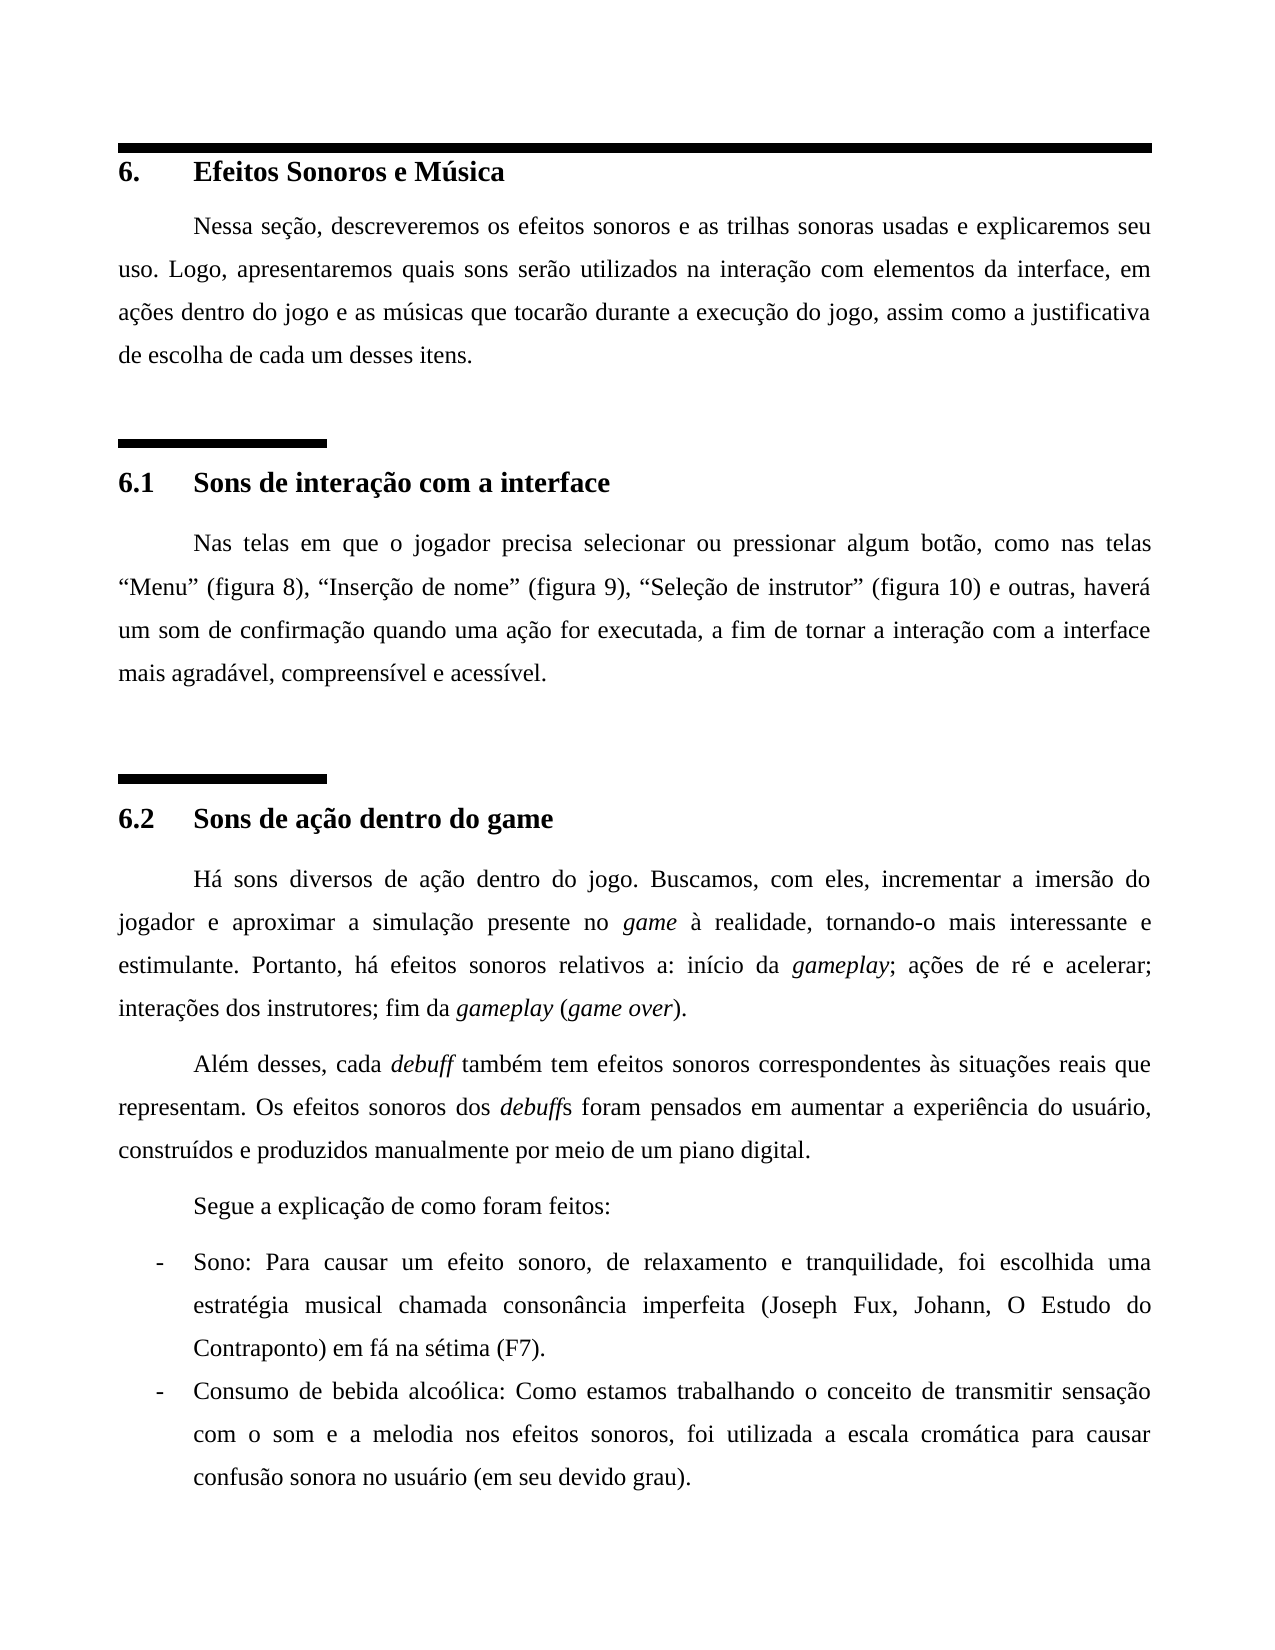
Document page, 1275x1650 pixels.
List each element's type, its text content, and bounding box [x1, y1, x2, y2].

title Efeitos Sonoros e Música [118, 153, 1152, 188]
text Além desses, cada debuff também tem efeitos sonoros correspondentes às situações reais que representam. Os efeitos sonoros dos debuffs foram pensados em aumentar a experiência do usuário, construídos e produzidos manualmente por meio de um piano digital. [118, 1049, 1152, 1164]
list Consumo de bebida alcoólica: Como estamos trabalhando o conceito de transmitir sensação com o som e a melodia nos efeitos sonoros, foi utilizada a escala cromática para causar confusão sonora no usuário (em seu devido grau). [156, 1376, 1152, 1491]
list Sono: Para causar um efeito sonoro, de relaxamento e tranquilidade, foi escolhida uma estratégia musical chamada consonância imperfeita (Joseph Fux, Johann, O Estudo do Contraponto) em fá na sétima (F7). [156, 1247, 1152, 1362]
list Sons de ação dentro do game [118, 801, 1152, 835]
text Segue a explicação de como foram feitos: [118, 1191, 1152, 1220]
list Sons de interação com a interface [118, 466, 1152, 499]
text Nas telas em que o jogador precisa selecionar ou pressionar algum botão, como nas telas “Menu” (figura 8), “Inserção de nome” (figura 9), “Seleção de instrutor” (figura 10) e outras, haverá um som de confirmação quando uma ação for executada, a fim de tornar a interação com a interface mais agradável, compreensível e acessível. [118, 528, 1152, 687]
text Nessa seção, descreveremos os efeitos sonoros e as trilhas sonoras usadas e explicaremos seu uso. Logo, apresentaremos quais sons serão utilizados na interação com elementos da interface, em ações dentro do jogo e as músicas que tocarão durante a execução do jogo, assim como a justificativa de escolha de cada um desses itens. [118, 211, 1152, 369]
text Há sons diversos de ação dentro do jogo. Buscamos, com eles, incrementar a imersão do jogador e aproximar a simulação presente no game à realidade, tornando-o mais interessante e estimulante. Portanto, há efeitos sonoros relativos a: início da gameplay; ações de ré e acelerar; interações dos instrutores; fim da gameplay (game over). [118, 864, 1152, 1022]
